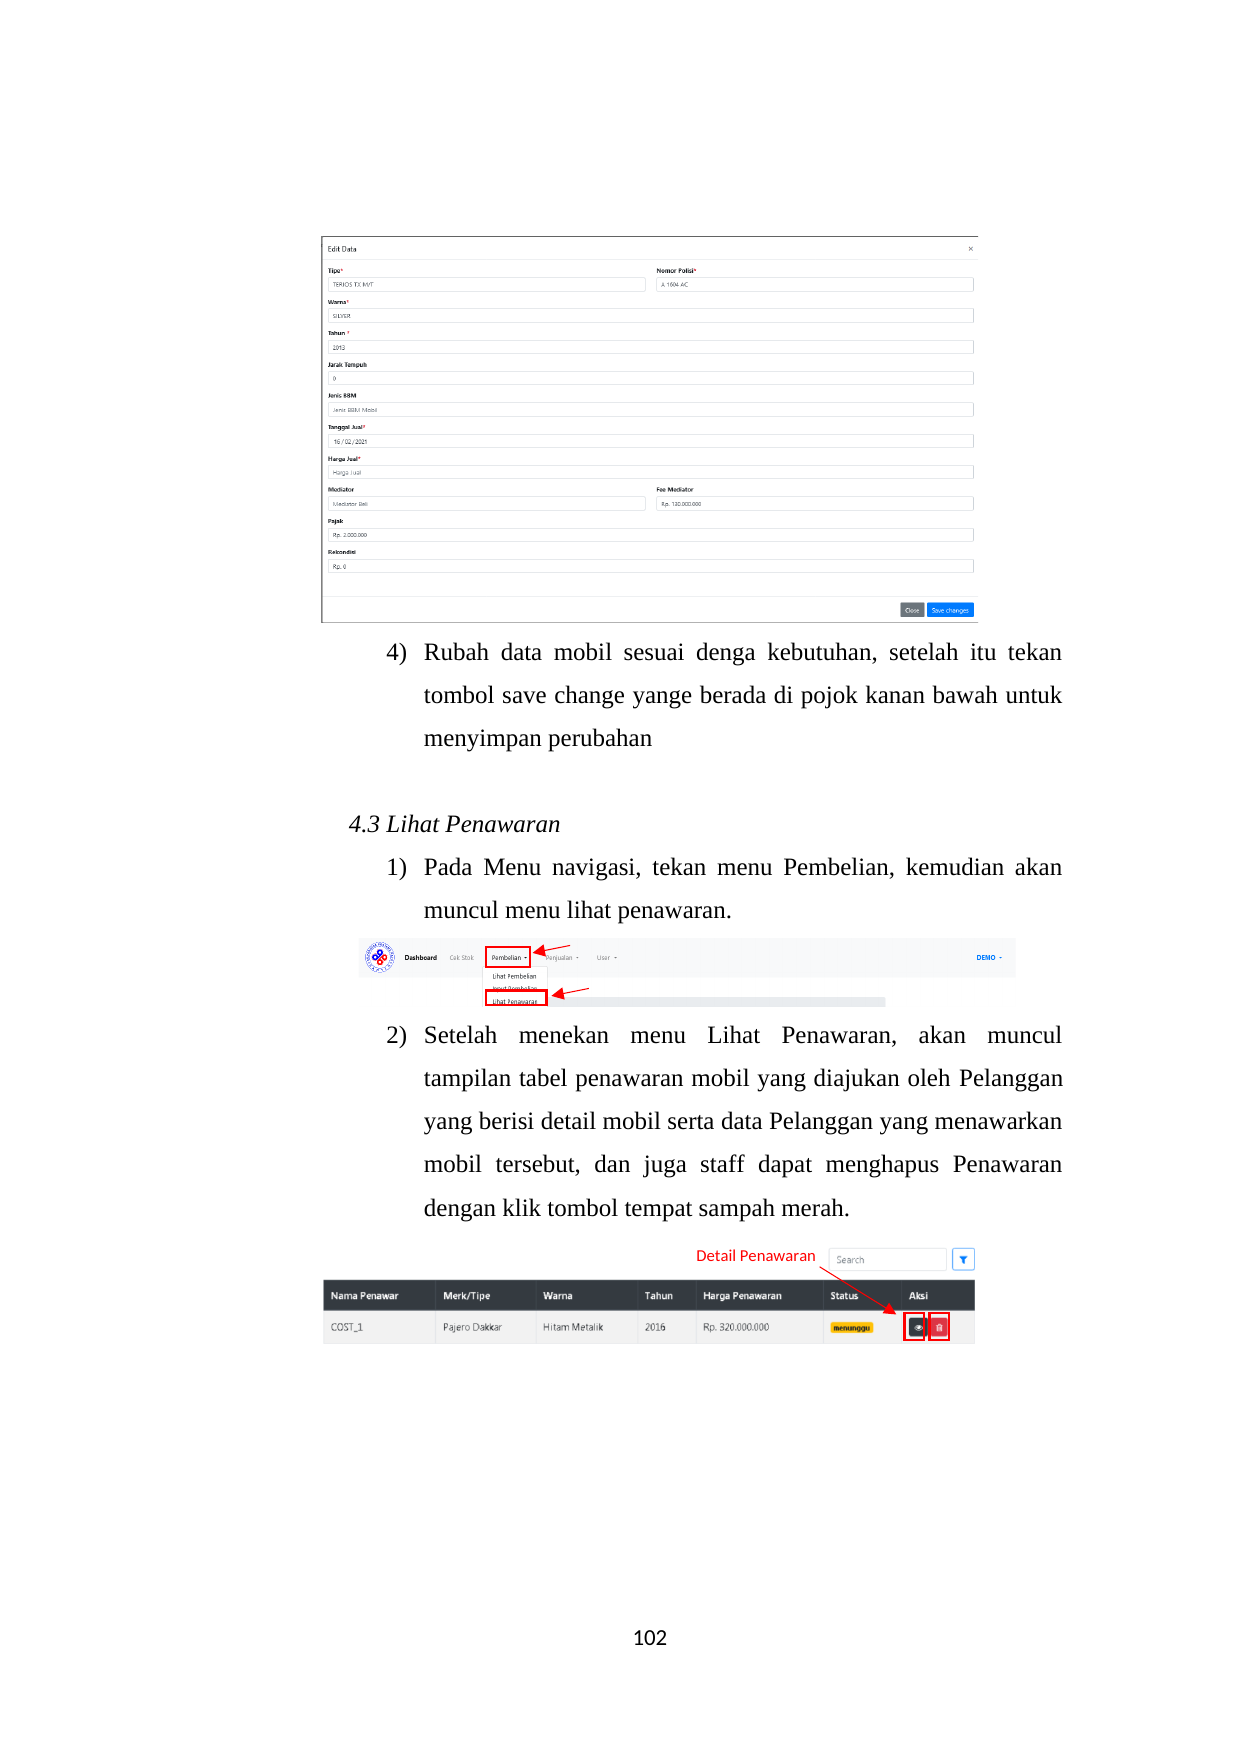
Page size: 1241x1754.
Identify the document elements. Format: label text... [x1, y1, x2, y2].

picture [321, 1235, 979, 1357]
list Rubah data mobil sesuai denga kebutuhan, setelah itu tekan tombol save change yange berada di pojok kanan bawah untuk menyimpan perubahan [386, 637, 1063, 752]
picture [358, 938, 1016, 1007]
list Pada Menu navigasi, tekan menu Pembelian, kemudian akan muncul menu lihat penawaran. [386, 852, 1063, 924]
list 4.3 Lihat Penawaran [349, 809, 1063, 838]
picture [321, 236, 979, 623]
list Setelah menekan menu Lihat Penawaran, akan muncul tampilan tabel penawaran mobil yang diajukan oleh Pelanggan yang berisi detail mobil serta data Pelanggan yang menawarkan mobil tersebut, dan juga staff dapat menghapus Penawaran dengan klik tombol tempat sampah merah. [386, 1020, 1063, 1221]
